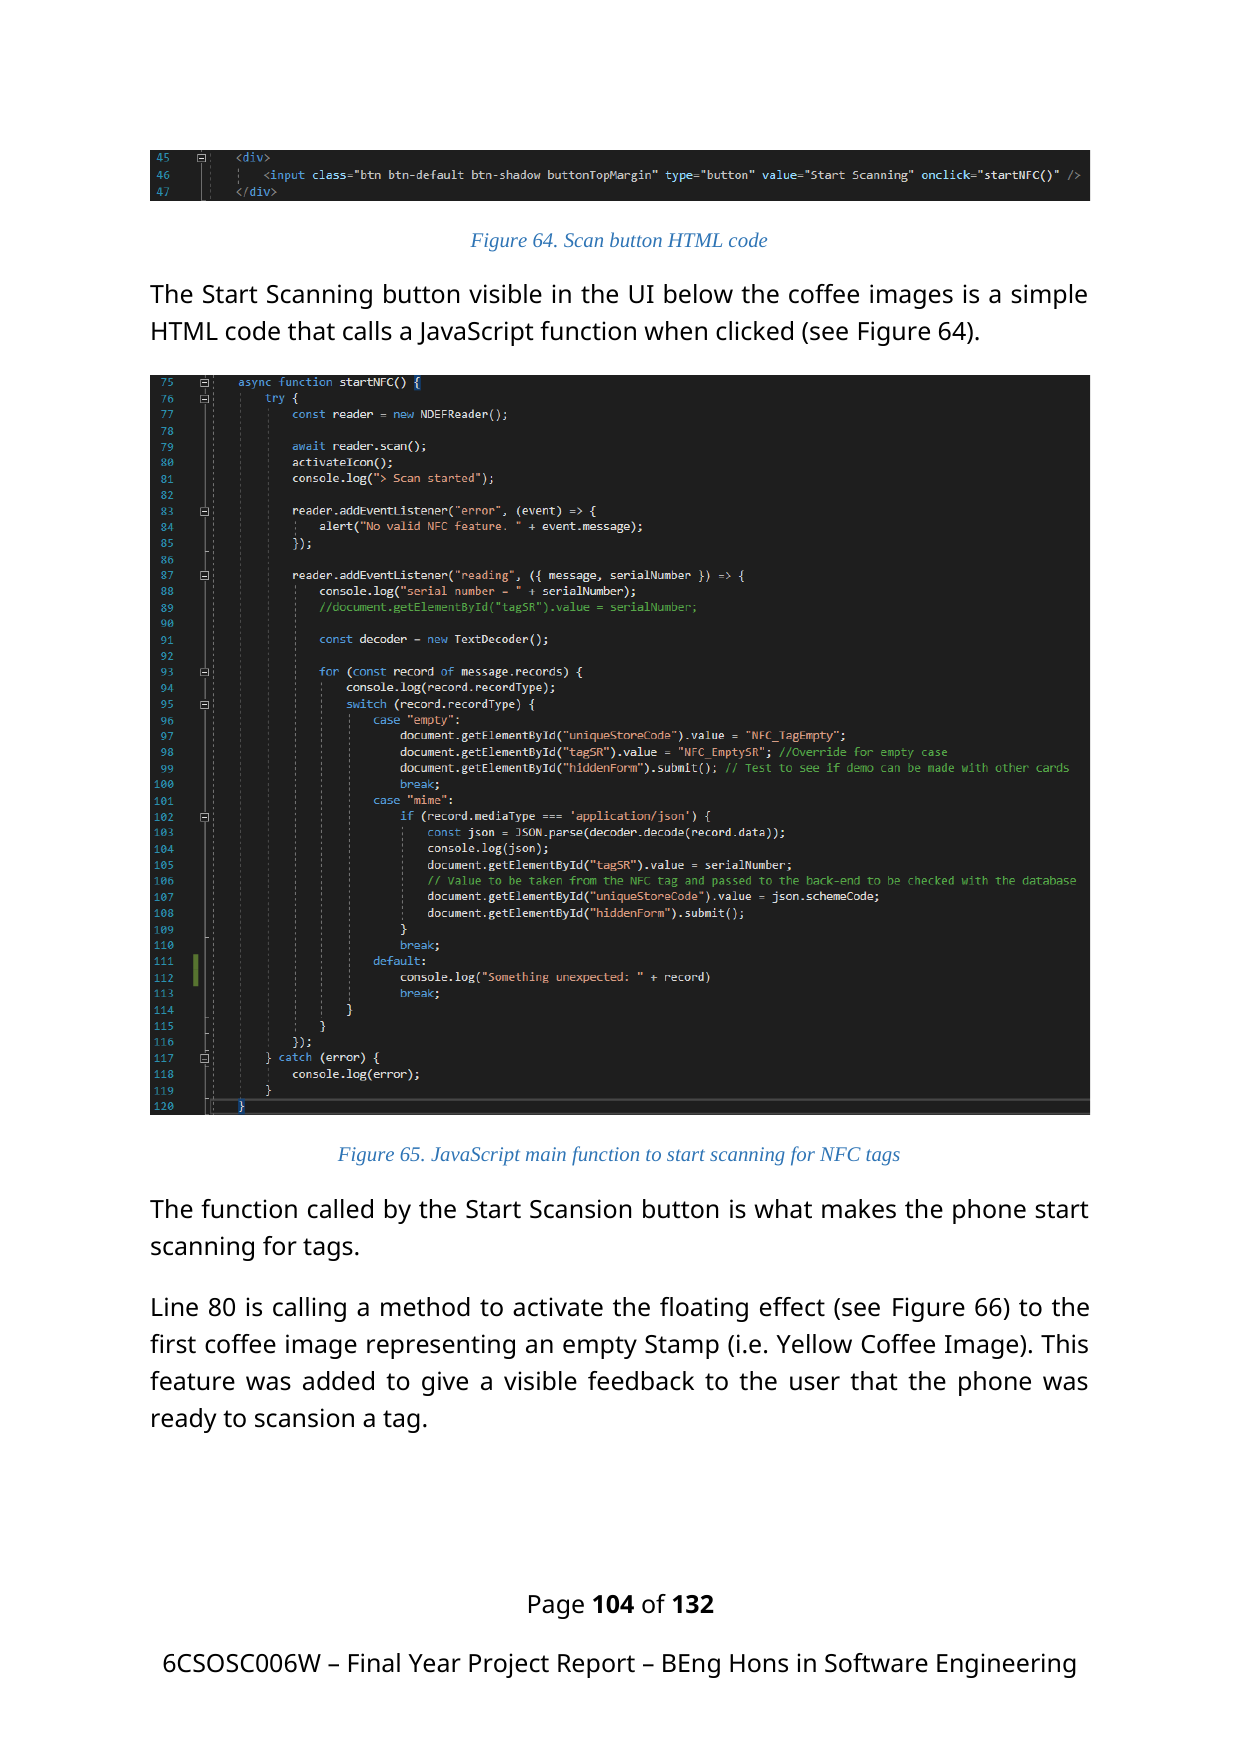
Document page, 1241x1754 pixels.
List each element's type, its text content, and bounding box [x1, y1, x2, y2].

picture [150, 375, 1091, 1115]
text The function called by the Start Scansion button is what makes the phone start scanning for tags. [150, 1191, 1090, 1262]
text Figure 64. Scan button HTML code [150, 228, 1090, 252]
text The Start Scanning button visible in the UI below the coffee images is a simple HTML code that calls a JavaScript function when clicked (see Figure 64). [150, 277, 1090, 348]
picture [150, 150, 1091, 201]
text Figure 65. JavaScript main function to start scanning for NFC tags [150, 1142, 1090, 1166]
text Line 80 is calling a method to activate the floating effect (see Figure 66) to the first coffee image representing an empty Stamp (i.e. Yellow Coffee Image). This feature was added to give a visible feedback to the user that the phone was ready to scansion a tag. [150, 1290, 1090, 1434]
